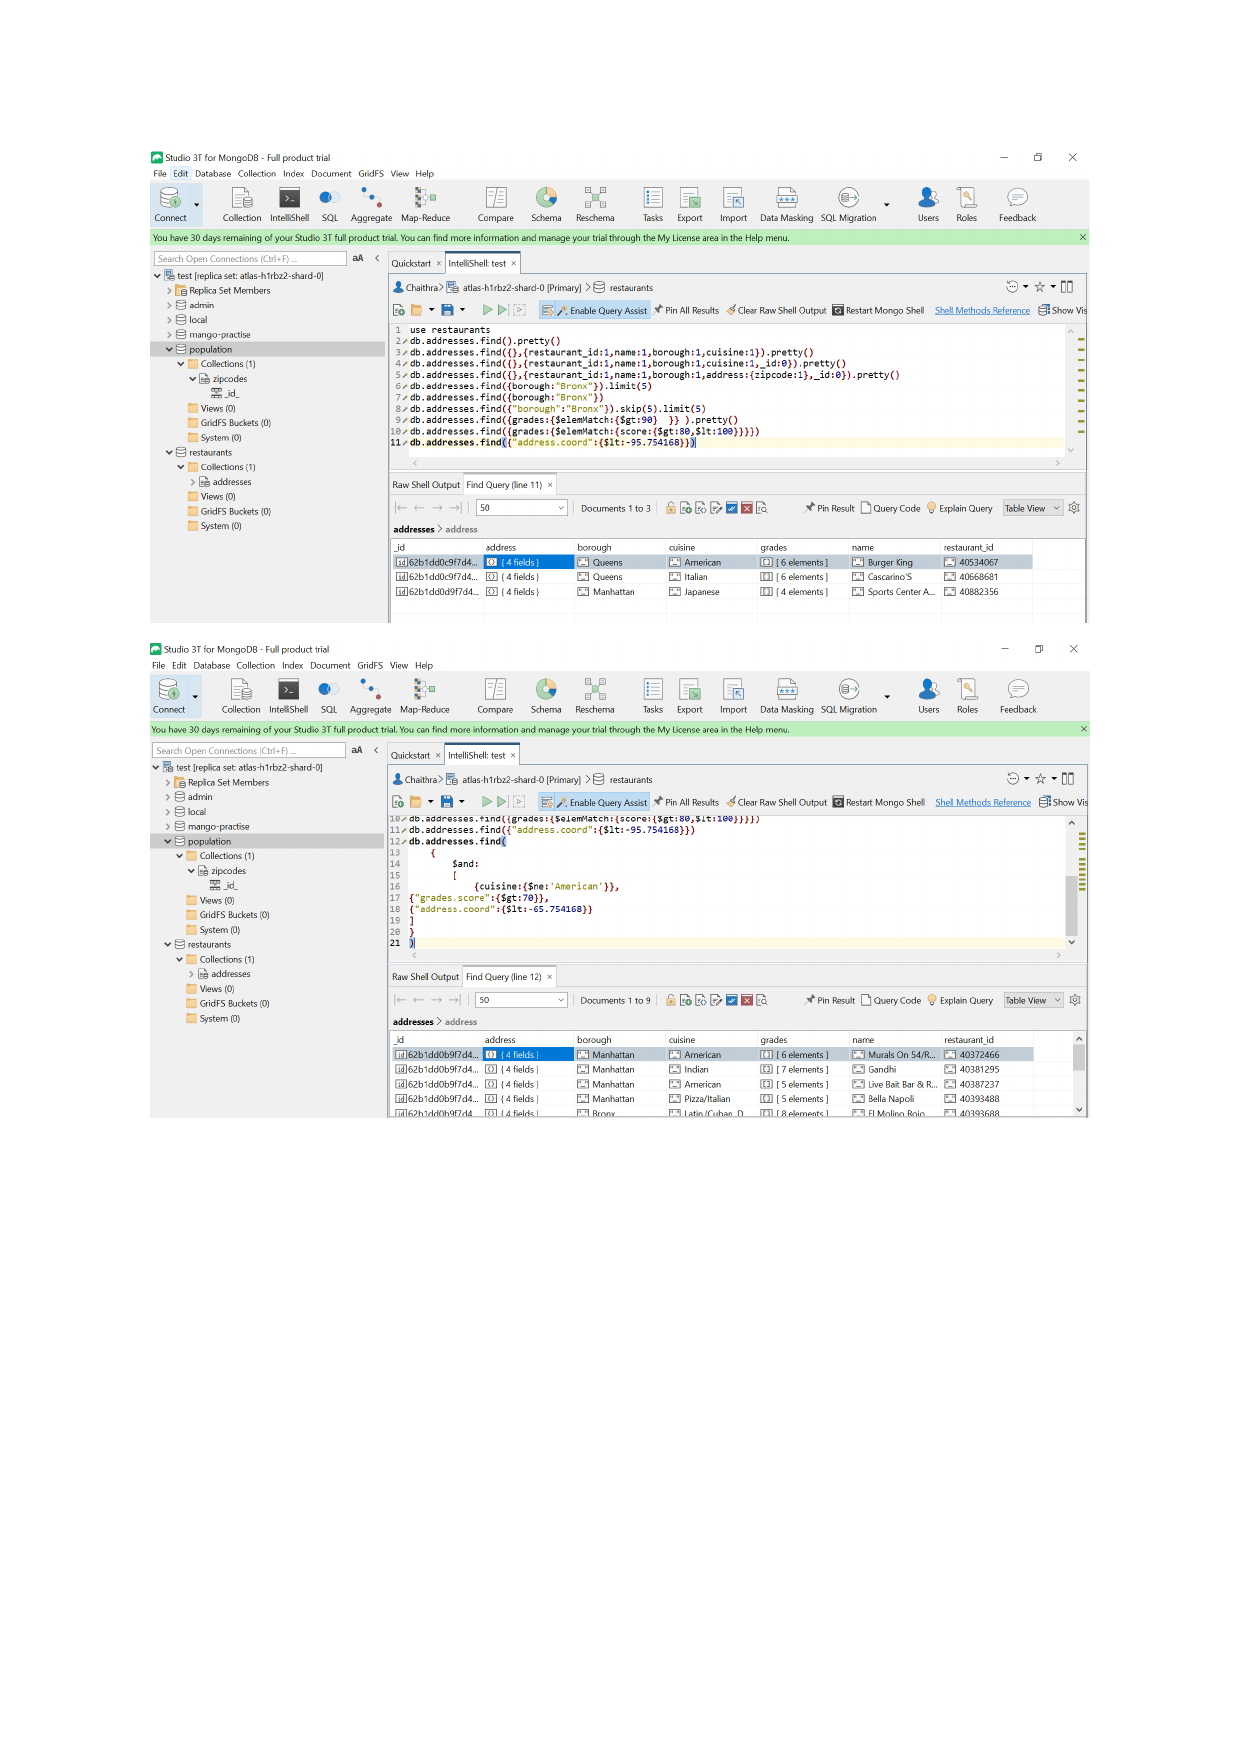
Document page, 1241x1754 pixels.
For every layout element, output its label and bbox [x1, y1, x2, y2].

picture [150, 641, 1090, 1118]
picture [150, 150, 1090, 623]
